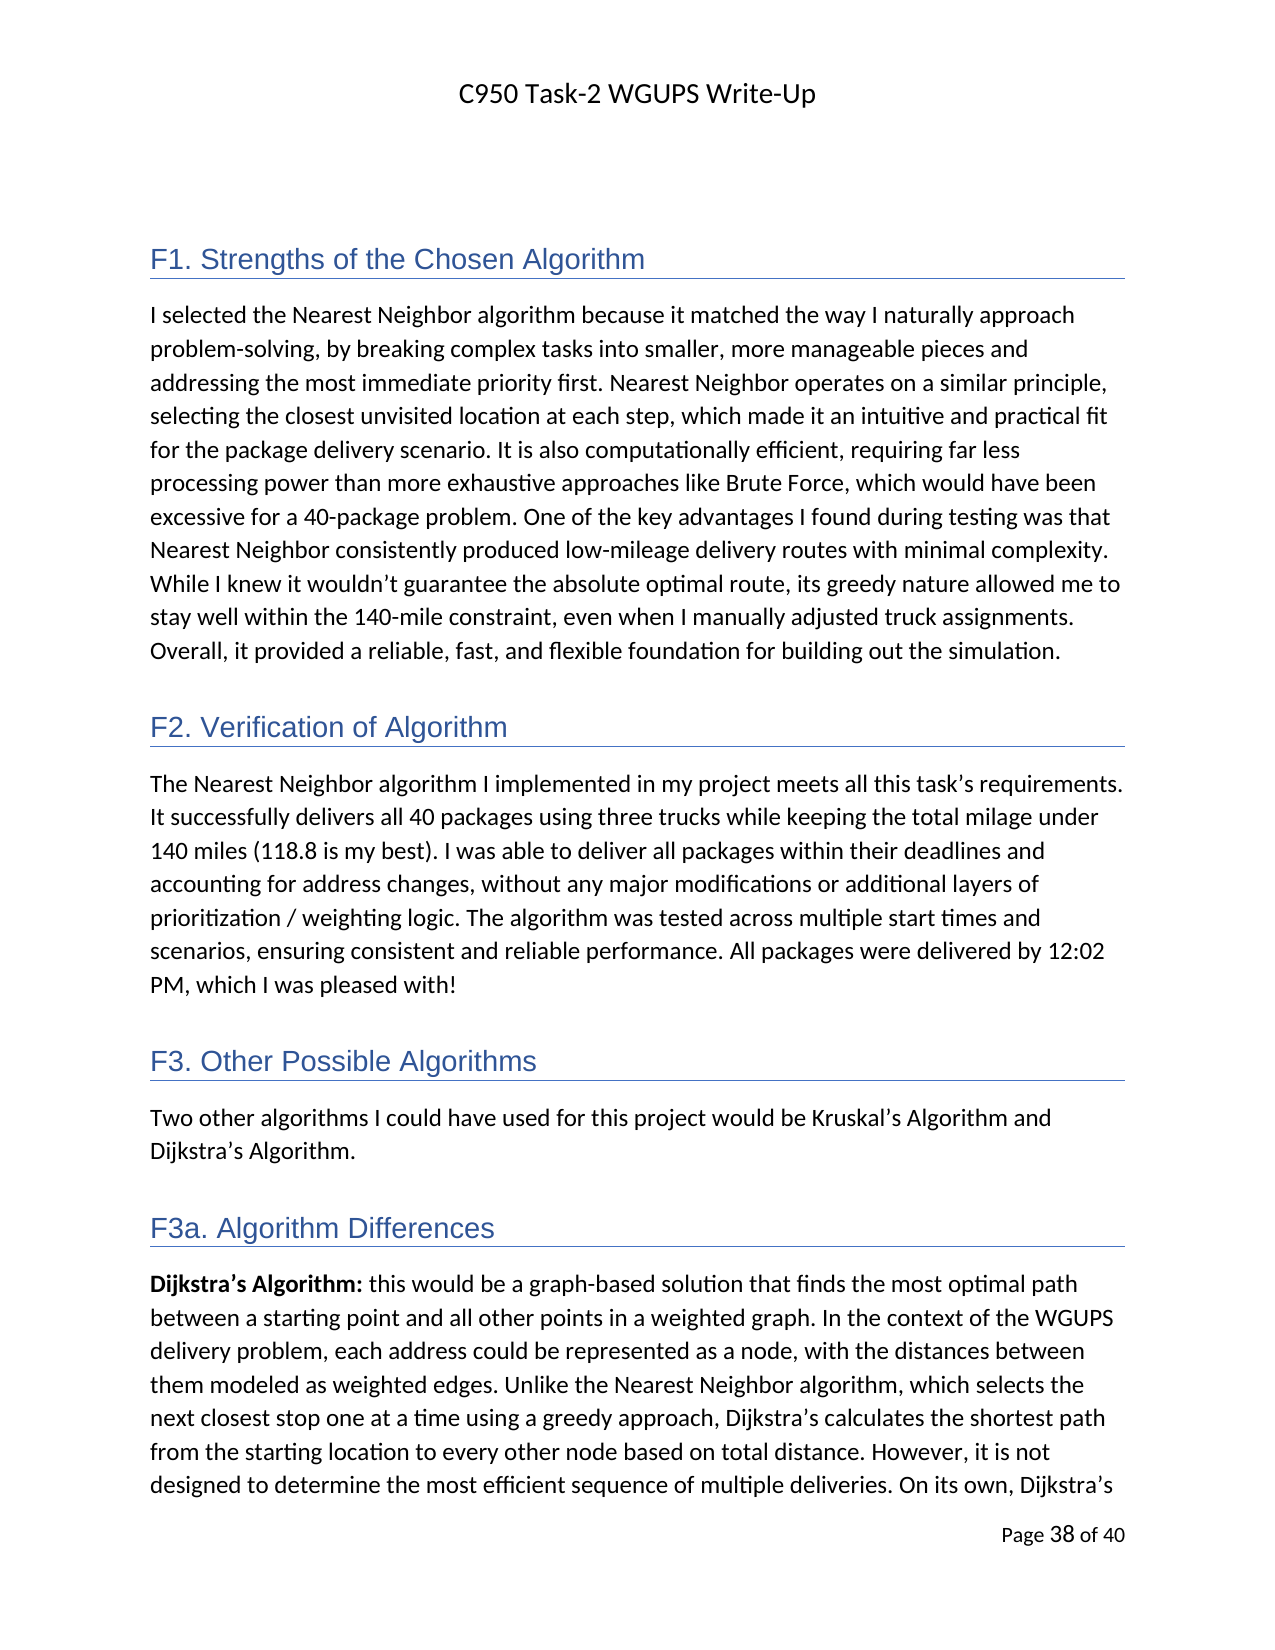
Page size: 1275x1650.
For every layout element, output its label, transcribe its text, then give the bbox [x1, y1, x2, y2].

subtitle F2. Verification of Algorithm [150, 710, 1125, 746]
text The Nearest Neighbor algorithm I implemented in my project meets all this task’s requirements. It successfully delivers all 40 packages using three trucks while keeping the total milage under 140 miles (118.8 is my best). I was able to deliver all packages within their deadlines and accounting for address changes, without any major modifications or additional layers of prioritization / weighting logic. The algorithm was tested across multiple start times and scenarios, ensuring consistent and reliable performance. All packages were delivered by 12:02 PM, which I was pleased with! [150, 768, 1125, 999]
subtitle F3. Other Possible Algorithms [150, 1044, 1125, 1080]
subtitle F3a. Algorithm Differences [150, 1211, 1125, 1246]
text Two other algorithms I could have used for this project would be Kruskal’s Algorithm and Dijkstra’s Algorithm. [150, 1102, 1125, 1166]
text I selected the Nearest Neighbor algorithm because it matched the way I naturally approach problem-solving, by breaking complex tasks into smaller, more manageable pieces and addressing the most immediate priority first. Nearest Neighbor operates on a similar principle, selecting the closest unvisited location at each step, which made it an intuitive and practical fit for the package delivery scenario. It is also computationally efficient, requiring far less processing power than more exhaustive approaches like Brute Force, which would have been excessive for a 40-package problem. One of the key advantages I found during testing was that Nearest Neighbor consistently produced low-mileage delivery routes with minimal complexity. While I knew it wouldn’t guarantee the absolute optimal route, its greedy nature allowed me to stay well within the 140-mile constraint, even when I manually adjusted truck assignments. Overall, it provided a reliable, fast, and flexible foundation for building out the simulation. [150, 299, 1125, 666]
subtitle F1. Strengths of the Chosen Algorithm [150, 242, 1125, 278]
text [150, 1268, 1125, 1500]
